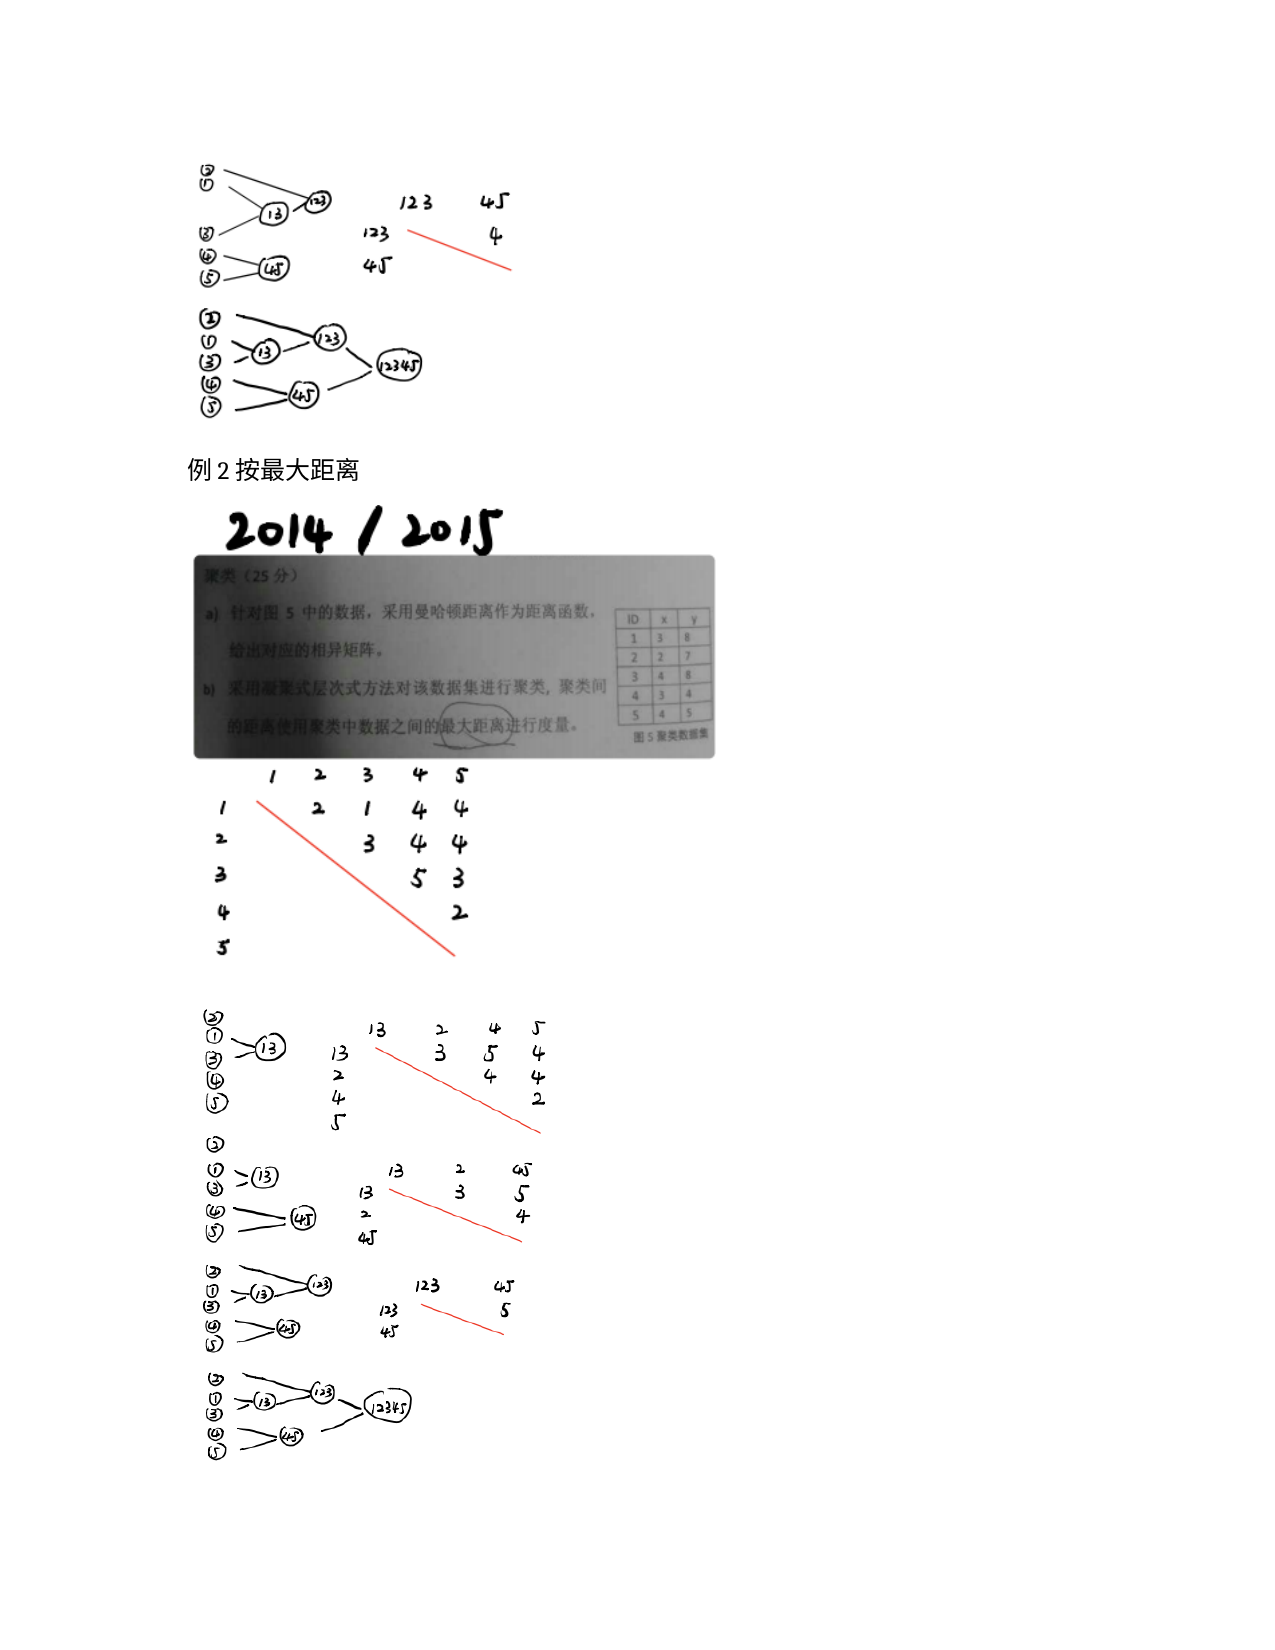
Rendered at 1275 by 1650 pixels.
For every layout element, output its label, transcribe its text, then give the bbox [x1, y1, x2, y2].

picture [187, 505, 728, 986]
picture [187, 1004, 560, 1467]
picture [187, 150, 558, 432]
text 例2 按最大距离 [187, 450, 1087, 486]
